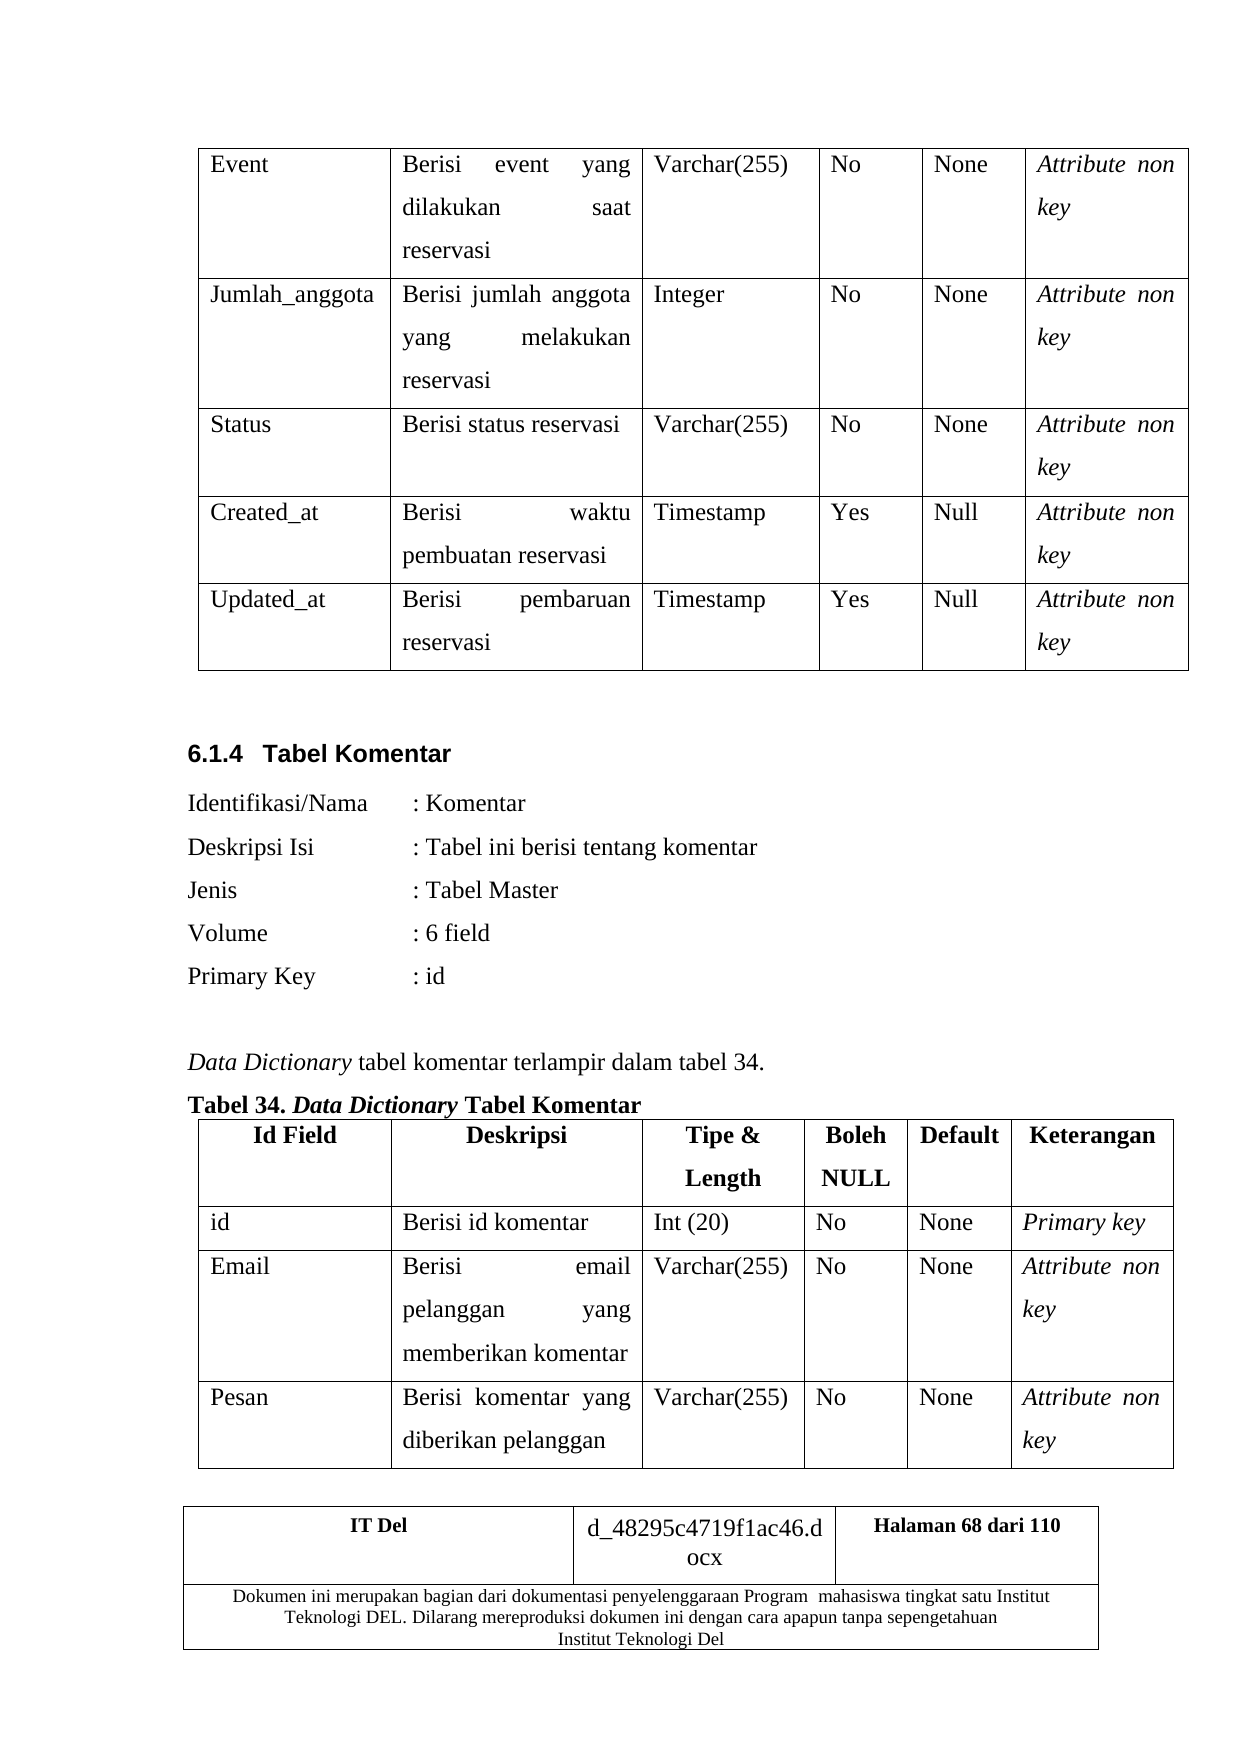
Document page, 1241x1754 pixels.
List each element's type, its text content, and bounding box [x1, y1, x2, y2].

table_cell Attribute non key [1012, 1382, 1173, 1468]
table_cell Status [199, 409, 390, 496]
table_cell Primary key [1012, 1207, 1173, 1250]
text Jenis : Tabel Master [187, 875, 1092, 903]
table_cell Varchar(255) [643, 149, 819, 278]
table_cell Berisi komentar yang diberikan pelanggan [392, 1382, 642, 1468]
table_cell Pesan [199, 1382, 391, 1468]
table_cell No [820, 279, 922, 408]
subtitle Tabel Komentar [187, 739, 1092, 768]
table_cell Berisi id komentar [392, 1207, 642, 1250]
table_cell None [923, 279, 1025, 408]
table_cell Berisi jumlah anggota yang melakukan reservasi [391, 279, 642, 408]
table_cell Jumlah_anggota [199, 279, 390, 408]
table_cell Attribute non key [1026, 149, 1188, 278]
text Data Dictionary tabel komentar terlampir dalam tabel 34. [187, 1047, 1092, 1076]
text Deskripsi Isi : Tabel ini berisi tentang komentar [187, 832, 1092, 860]
table_cell Attribute non key [1026, 497, 1188, 583]
table_header Tipe & Length [643, 1120, 804, 1206]
table_header Deskripsi [392, 1120, 642, 1206]
table_cell None [923, 409, 1025, 496]
table_cell Berisi pembaruan reservasi [391, 584, 642, 670]
table_cell No [820, 409, 922, 496]
table_header Keterangan [1012, 1120, 1173, 1206]
table_cell Timestamp [643, 584, 819, 670]
table_cell Yes [820, 584, 922, 670]
table_cell Berisi status reservasi [391, 409, 642, 496]
table_cell Varchar(255) [643, 1251, 804, 1381]
table_cell Berisi email pelanggan yang memberikan komentar [392, 1251, 642, 1381]
table_cell Integer [643, 279, 819, 408]
table_cell No [805, 1251, 907, 1381]
table_cell None [908, 1251, 1011, 1381]
table_cell Updated_at [199, 584, 390, 670]
table_cell No [820, 149, 922, 278]
table_cell Timestamp [643, 497, 819, 583]
table_cell None [908, 1382, 1011, 1468]
text Tabel 34. Data Dictionary Tabel Komentar [187, 1090, 1092, 1119]
text Identifikasi/Nama : Komentar [187, 788, 1092, 817]
table_cell Attribute non key [1026, 409, 1188, 496]
table_cell Null [923, 497, 1025, 583]
table_cell Attribute non key [1012, 1251, 1173, 1381]
table_cell Berisi waktu pembuatan reservasi [391, 497, 642, 583]
table_cell Int (20) [643, 1207, 804, 1250]
table_header Boleh NULL [805, 1120, 907, 1206]
table_cell None [923, 149, 1025, 278]
table_cell Attribute non key [1026, 584, 1188, 670]
table_cell Created_at [199, 497, 390, 583]
table_cell Varchar(255) [643, 1382, 804, 1468]
table_cell Event [199, 149, 390, 278]
text Primary Key : id [187, 961, 1092, 990]
table_cell Attribute non key [1026, 279, 1188, 408]
table_cell Varchar(255) [643, 409, 819, 496]
table_cell No [805, 1382, 907, 1468]
table_cell No [805, 1207, 907, 1250]
table_cell Yes [820, 497, 922, 583]
table_cell id [199, 1207, 391, 1250]
table_header Default [908, 1120, 1011, 1206]
text Volume : 6 field [187, 918, 1092, 947]
table_cell Email [199, 1251, 391, 1381]
table_cell Null [923, 584, 1025, 670]
table_header Id Field [199, 1120, 391, 1206]
table_cell Berisi event yang dilakukan saat reservasi [391, 149, 642, 278]
table_cell None [908, 1207, 1011, 1250]
